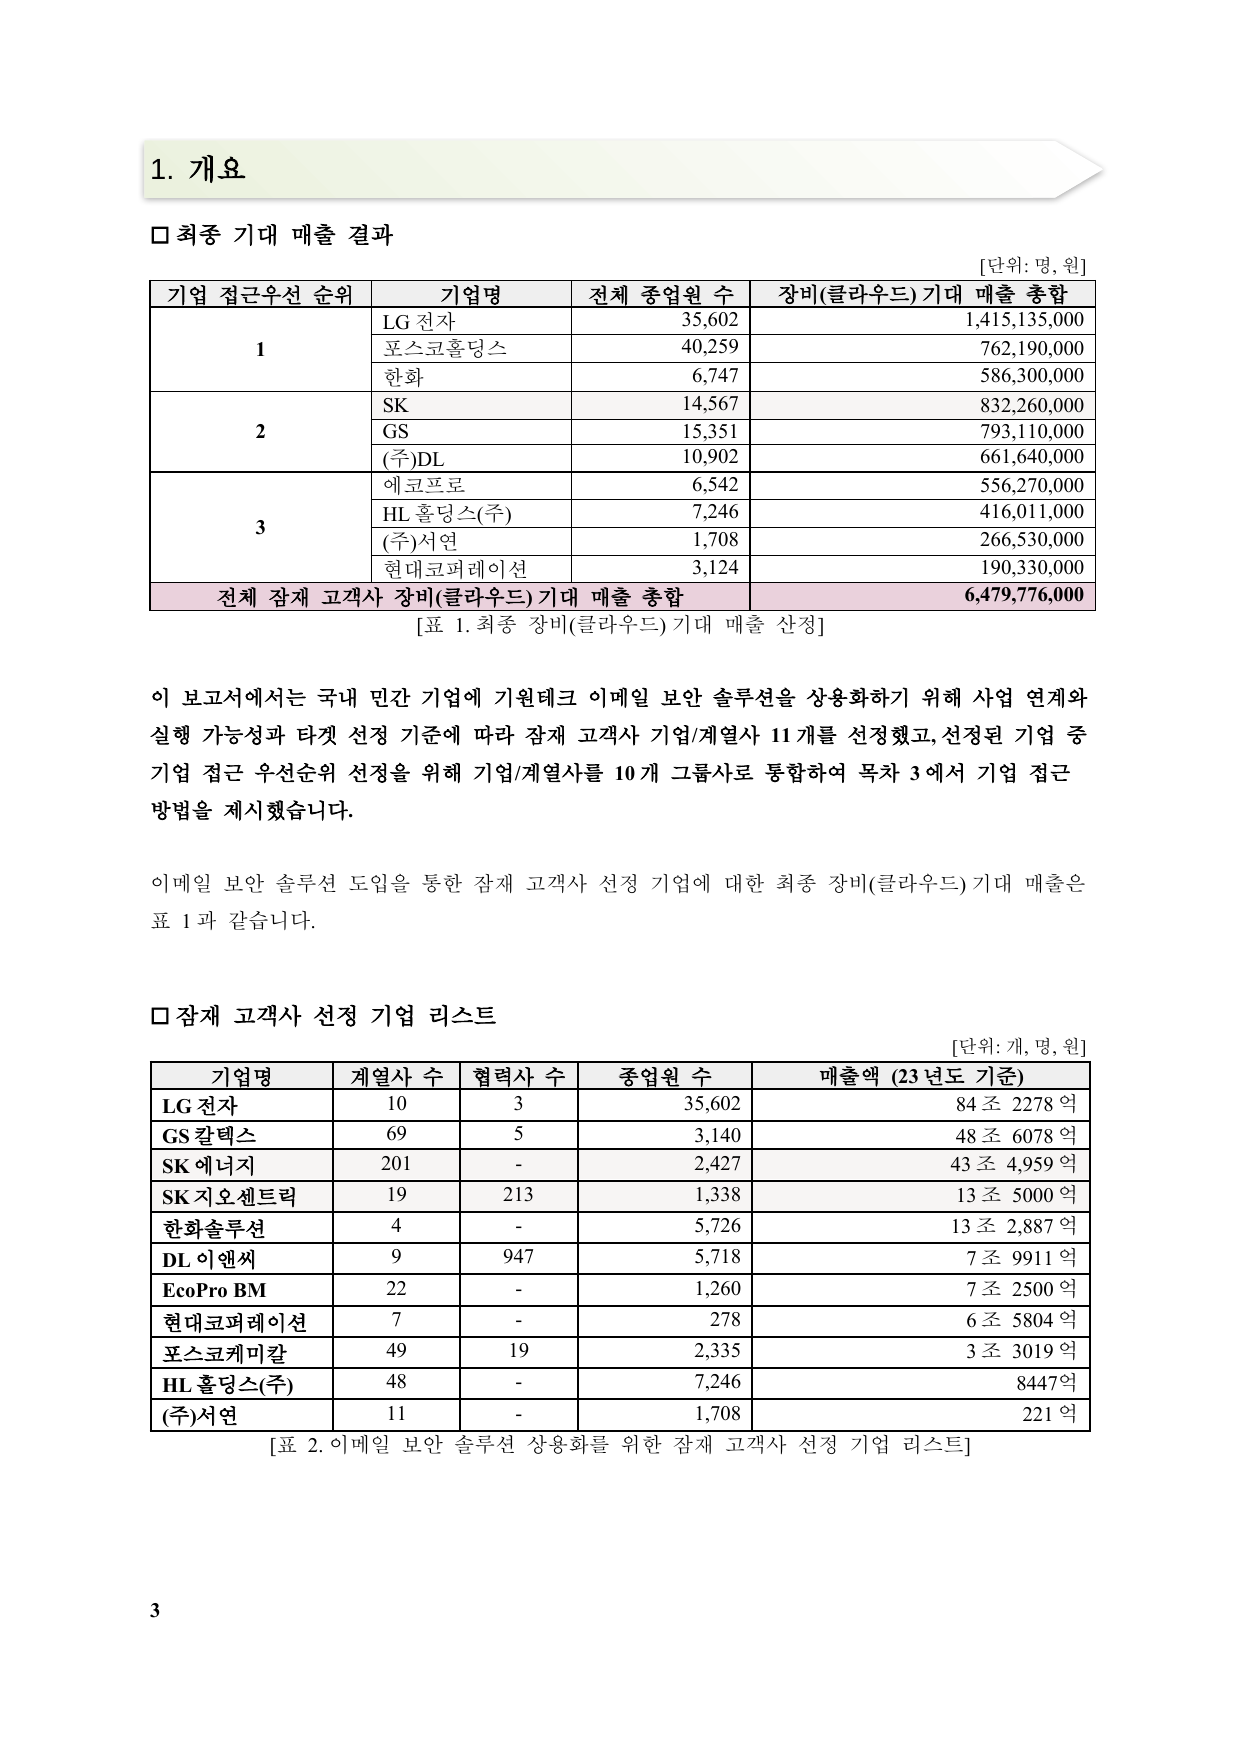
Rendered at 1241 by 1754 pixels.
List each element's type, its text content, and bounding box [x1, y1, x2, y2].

table_cell 15,351 [572, 420, 749, 444]
table_cell [753, 1150, 1089, 1179]
table_cell SK [372, 392, 571, 419]
table_cell 190,330,000 [751, 556, 1095, 582]
table_cell - [461, 1307, 577, 1336]
table_header 전체 종업원 수 [572, 281, 749, 306]
table_cell - [461, 1275, 577, 1304]
table_cell 2,335 [579, 1338, 751, 1367]
table_cell 35,602 [572, 308, 749, 334]
table_cell GS칼텍스 [152, 1122, 332, 1148]
table_cell 1,338 [579, 1182, 751, 1211]
table_cell 1,708 [572, 528, 749, 554]
table_cell 22 [334, 1275, 459, 1304]
table_header 기업명 [152, 1063, 332, 1088]
table_cell 10 [334, 1090, 459, 1119]
table_cell 6,542 [572, 473, 749, 499]
table_cell [753, 1400, 1089, 1429]
table_cell [753, 1182, 1089, 1211]
table_cell DL이앤씨 [152, 1244, 332, 1273]
table_cell [753, 1307, 1089, 1336]
table_cell 9 [334, 1244, 459, 1273]
table_cell 266,530,000 [751, 528, 1095, 554]
table_cell [152, 1150, 332, 1179]
table_cell HL홀딩스(주) [152, 1369, 332, 1398]
table_header 매출액 (23년도 기준) [753, 1063, 1089, 1088]
table_cell [753, 1122, 1089, 1148]
table_cell [753, 1090, 1089, 1119]
table_cell [753, 1244, 1089, 1273]
table_header 계열사 수 [334, 1063, 459, 1088]
table_cell 2,427 [579, 1150, 751, 1179]
table_cell 213 [461, 1182, 577, 1211]
table_cell 14,567 [572, 392, 749, 419]
table_cell 793,110,000 [751, 420, 1095, 444]
table_cell 278 [579, 1307, 751, 1336]
table_cell - [461, 1150, 577, 1179]
table_cell 10,902 [572, 445, 749, 471]
table_cell - [461, 1369, 577, 1398]
table_cell 3,124 [572, 556, 749, 582]
table_cell 4 [334, 1213, 459, 1242]
table_cell 5,726 [579, 1213, 751, 1242]
table_header 종업원 수 [579, 1063, 751, 1088]
table_cell - [461, 1400, 577, 1429]
table_cell LG전자 [152, 1090, 332, 1119]
table_cell 1,260 [579, 1275, 751, 1304]
table_cell 40,259 [572, 335, 749, 362]
table_cell 8447 [753, 1369, 1089, 1398]
table_cell 6,747 [572, 363, 749, 391]
table_cell 69 [334, 1122, 459, 1148]
table_cell 6,479,776,000 [751, 583, 1095, 610]
table_cell GS [372, 420, 571, 444]
table_header 기업 접근우선 순위 [151, 281, 371, 306]
table_cell 48 [334, 1369, 459, 1398]
table_cell (주)서연 [152, 1400, 332, 1429]
table_cell 포스코케미칼 [152, 1338, 332, 1367]
table_cell 5,718 [579, 1244, 751, 1273]
table_cell 1,708 [579, 1400, 751, 1429]
table_cell [372, 473, 571, 499]
table_cell 556,270,000 [751, 473, 1095, 499]
table_cell 661,640,000 [751, 445, 1095, 471]
table_cell 7 [334, 1307, 459, 1336]
table_cell 3 [151, 473, 371, 582]
table_header 장비(클라우드) 기대 매출 총합 [751, 281, 1095, 306]
table_cell SK지오센트릭 [152, 1182, 332, 1211]
table_cell 947 [461, 1244, 577, 1273]
table_cell 7,246 [579, 1369, 751, 1398]
table_cell 832,260,000 [751, 392, 1095, 419]
table_header 협력사 수 [461, 1063, 577, 1088]
table_cell 19 [461, 1338, 577, 1367]
table_cell 1 [151, 308, 371, 391]
table_cell 5 [461, 1122, 577, 1148]
table_cell 한화솔루션 [152, 1213, 332, 1242]
table_cell 7,246 [572, 500, 749, 527]
table_cell EcoPro BM [152, 1275, 332, 1304]
table_cell 1,415,135,000 [751, 308, 1095, 334]
table_cell - [461, 1213, 577, 1242]
table_cell [753, 1275, 1089, 1304]
table_cell 19 [334, 1182, 459, 1211]
table_cell 3 [461, 1090, 577, 1119]
table_cell 201 [334, 1150, 459, 1179]
table_cell 3,140 [579, 1122, 751, 1148]
table_cell [151, 583, 749, 610]
text ☐ [150, 218, 1090, 249]
table_cell 35,602 [579, 1090, 751, 1119]
table_cell 현대코퍼레이션 [152, 1307, 332, 1336]
table_cell [372, 335, 571, 362]
table_cell [372, 528, 571, 554]
table_cell 416,011,000 [751, 500, 1095, 527]
table_cell [372, 363, 571, 391]
table_cell 49 [334, 1338, 459, 1367]
table_cell [372, 500, 571, 527]
table_cell 11 [334, 1400, 459, 1429]
table_cell [753, 1213, 1089, 1242]
table_cell [372, 308, 571, 334]
table_header 기업명 [372, 281, 571, 306]
table_cell [753, 1338, 1089, 1367]
table_cell [372, 445, 571, 471]
table_cell 586,300,000 [751, 363, 1095, 391]
table_cell 762,190,000 [751, 335, 1095, 362]
table_cell 2 [151, 392, 371, 471]
table_cell [372, 556, 571, 582]
